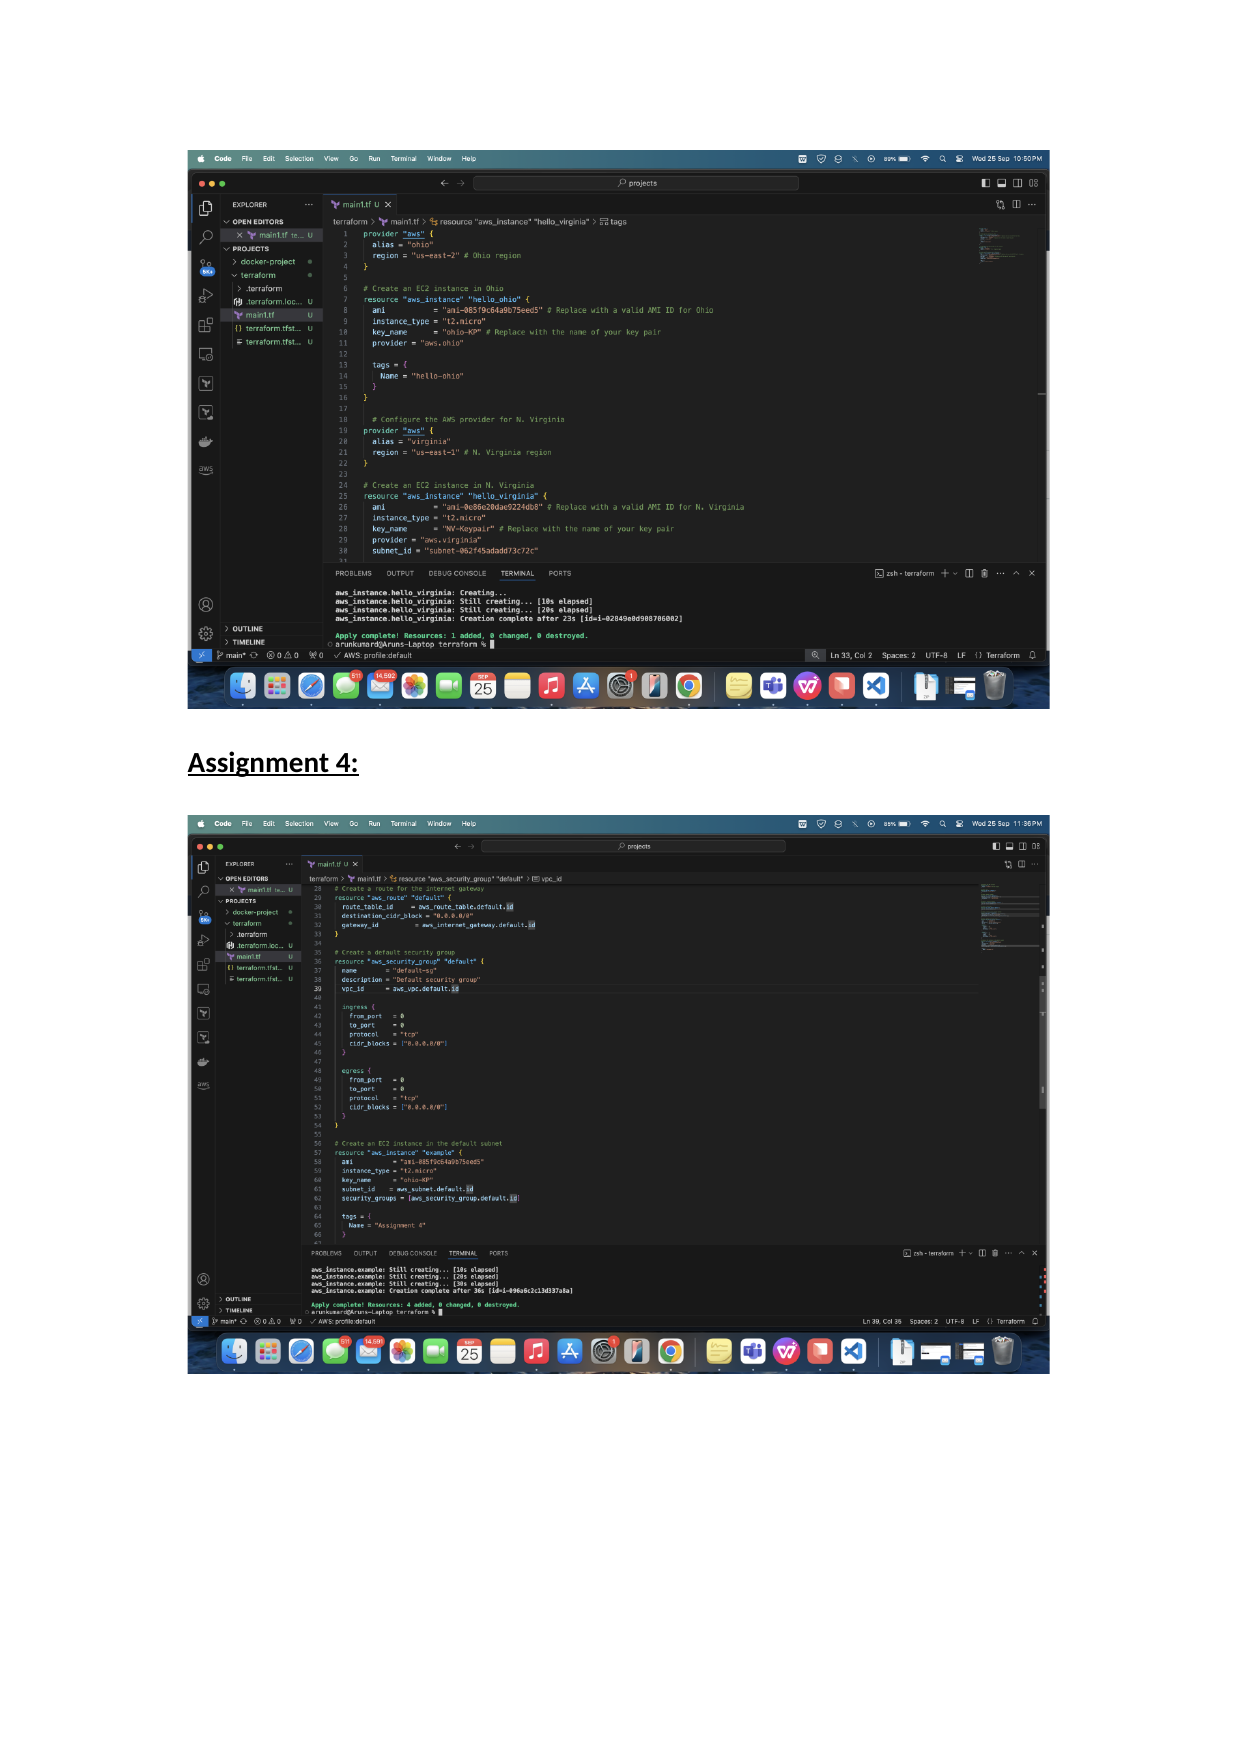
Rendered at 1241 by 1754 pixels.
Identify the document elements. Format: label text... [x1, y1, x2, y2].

text Assignment 4: [187, 744, 1053, 779]
picture [187, 150, 1050, 709]
picture [187, 815, 1050, 1374]
